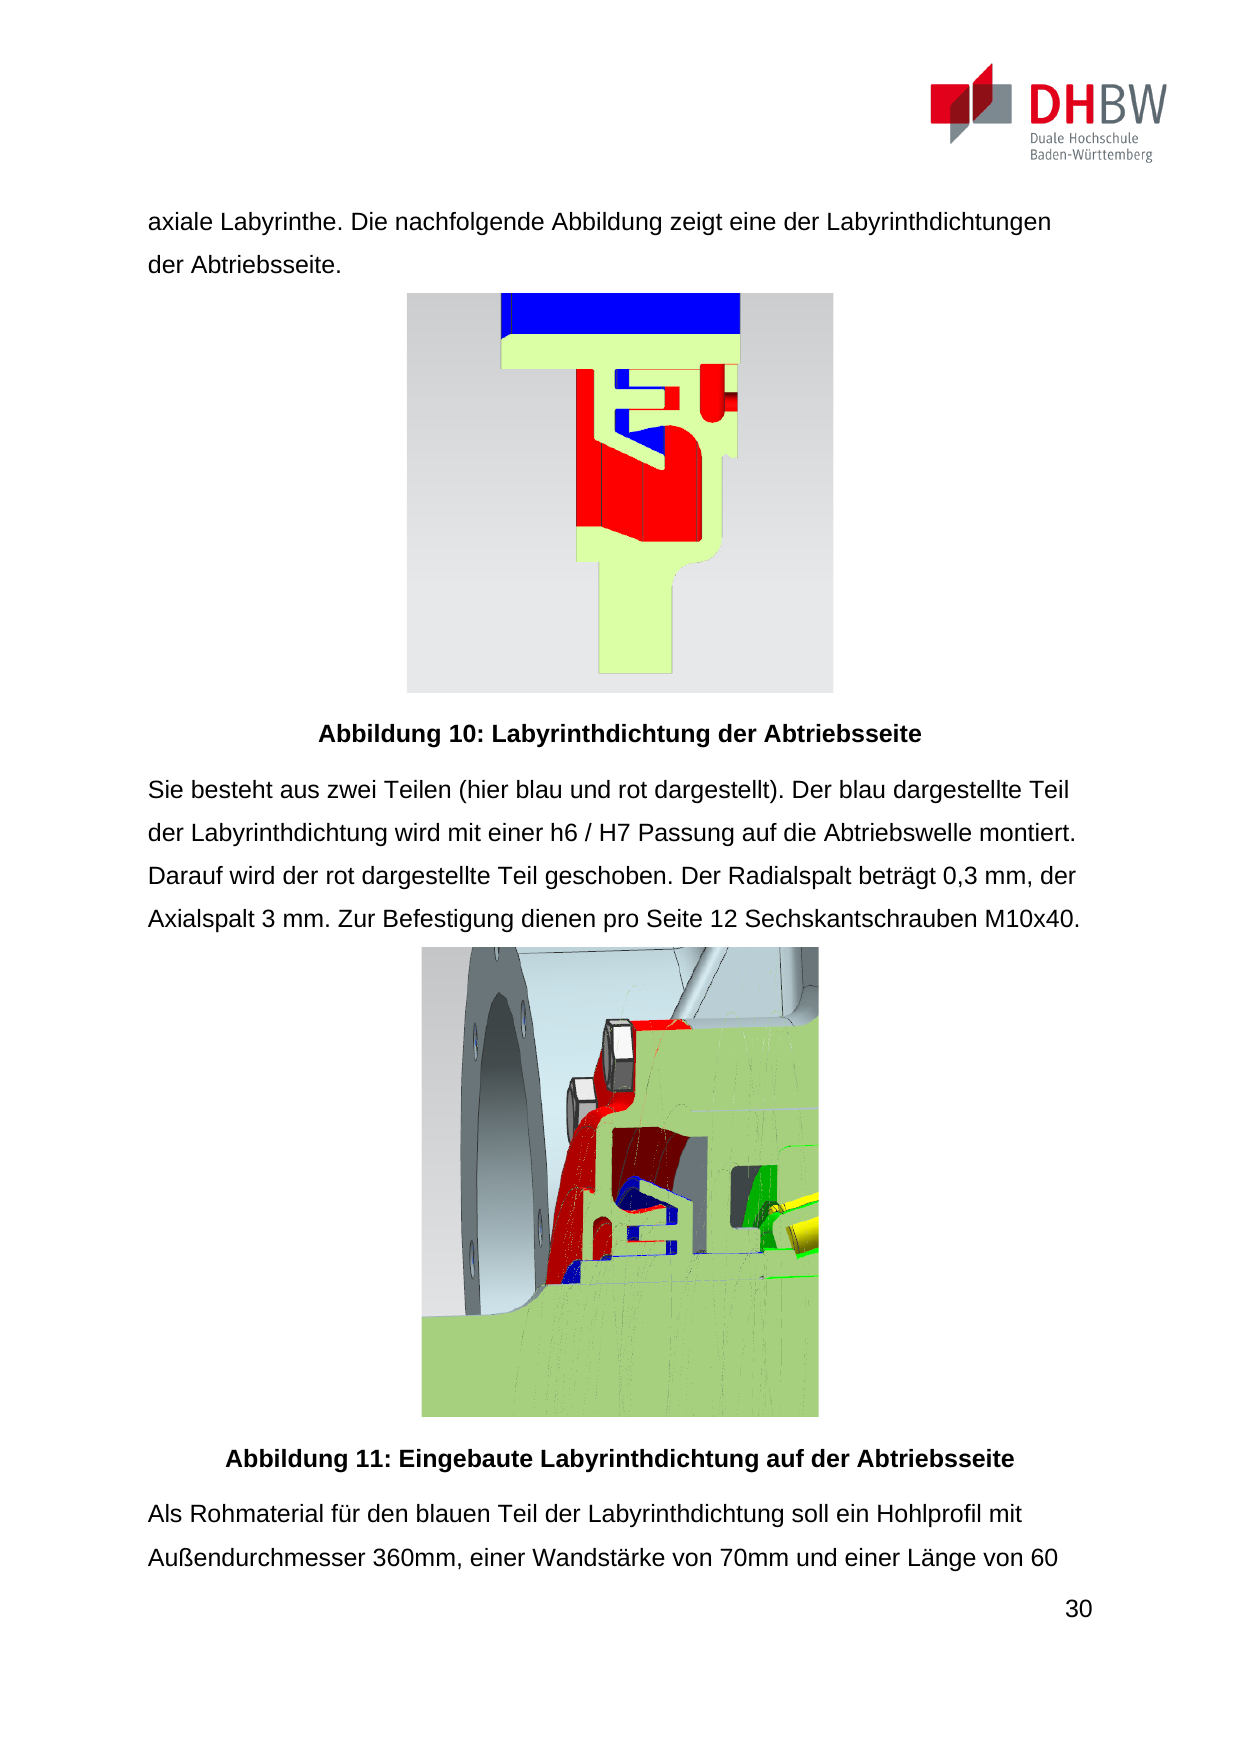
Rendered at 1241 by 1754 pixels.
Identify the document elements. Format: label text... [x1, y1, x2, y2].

text Sie besteht aus zwei Teilen (hier blau und rot dargestellt). Der blau dargestellte Teil der Labyrinthdichtung wird mit einer h6 / H7 Passung auf die Abtriebswelle montiert. [148, 775, 1092, 847]
text Darauf wird der rot dargestellte Teil geschoben. Der Radialspalt beträgt 0,3 mm, der Axialspalt 3 mm. Zur Befestigung dienen pro Seite 12 Sechskantschrauben M10x40. [148, 861, 1092, 933]
picture [930, 63, 1167, 163]
picture [406, 293, 834, 693]
picture [421, 947, 819, 1417]
